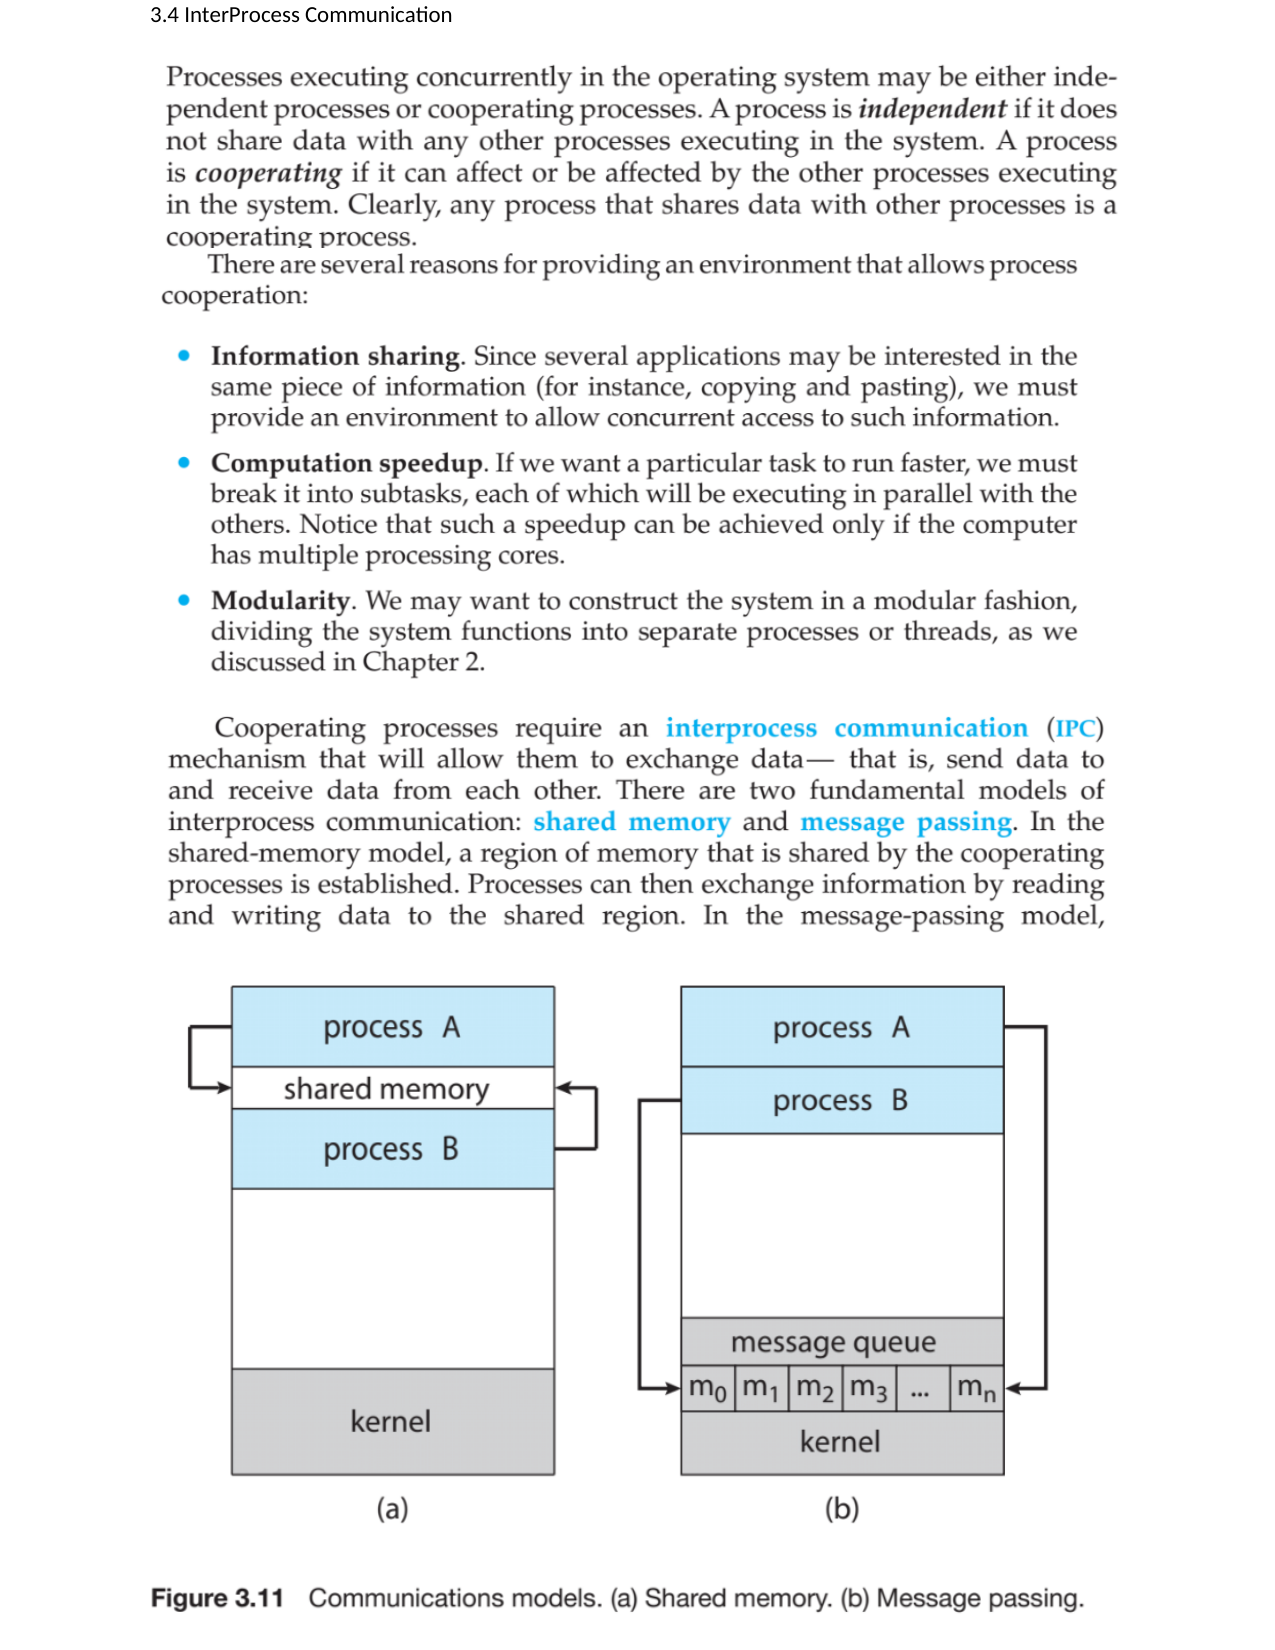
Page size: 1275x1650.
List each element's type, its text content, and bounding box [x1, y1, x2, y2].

picture [150, 958, 1125, 1627]
text 3.4 InterProcess Communication [150, 0, 1125, 28]
picture [150, 53, 1125, 248]
picture [150, 251, 1125, 694]
picture [150, 697, 1125, 955]
